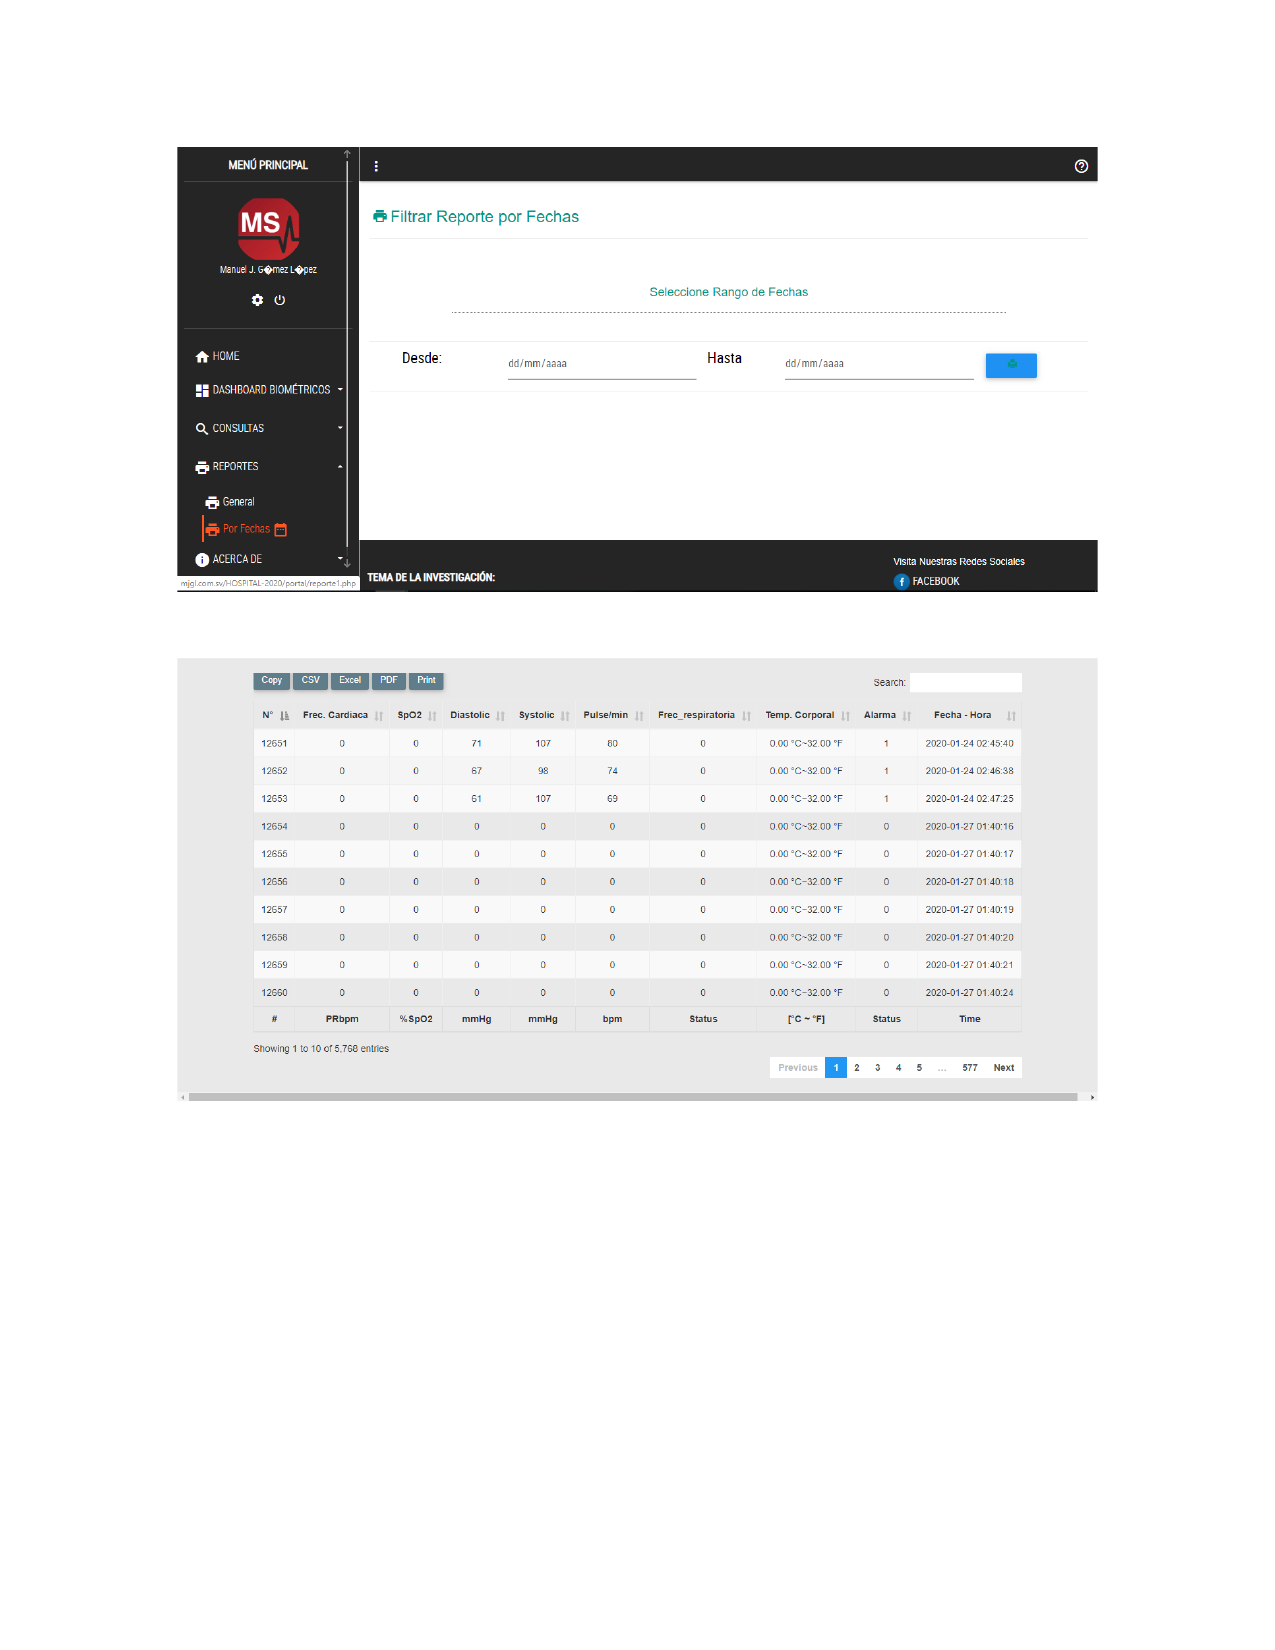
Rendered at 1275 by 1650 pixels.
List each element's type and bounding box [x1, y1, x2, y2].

picture [177, 657, 1098, 1101]
picture [177, 147, 1098, 592]
